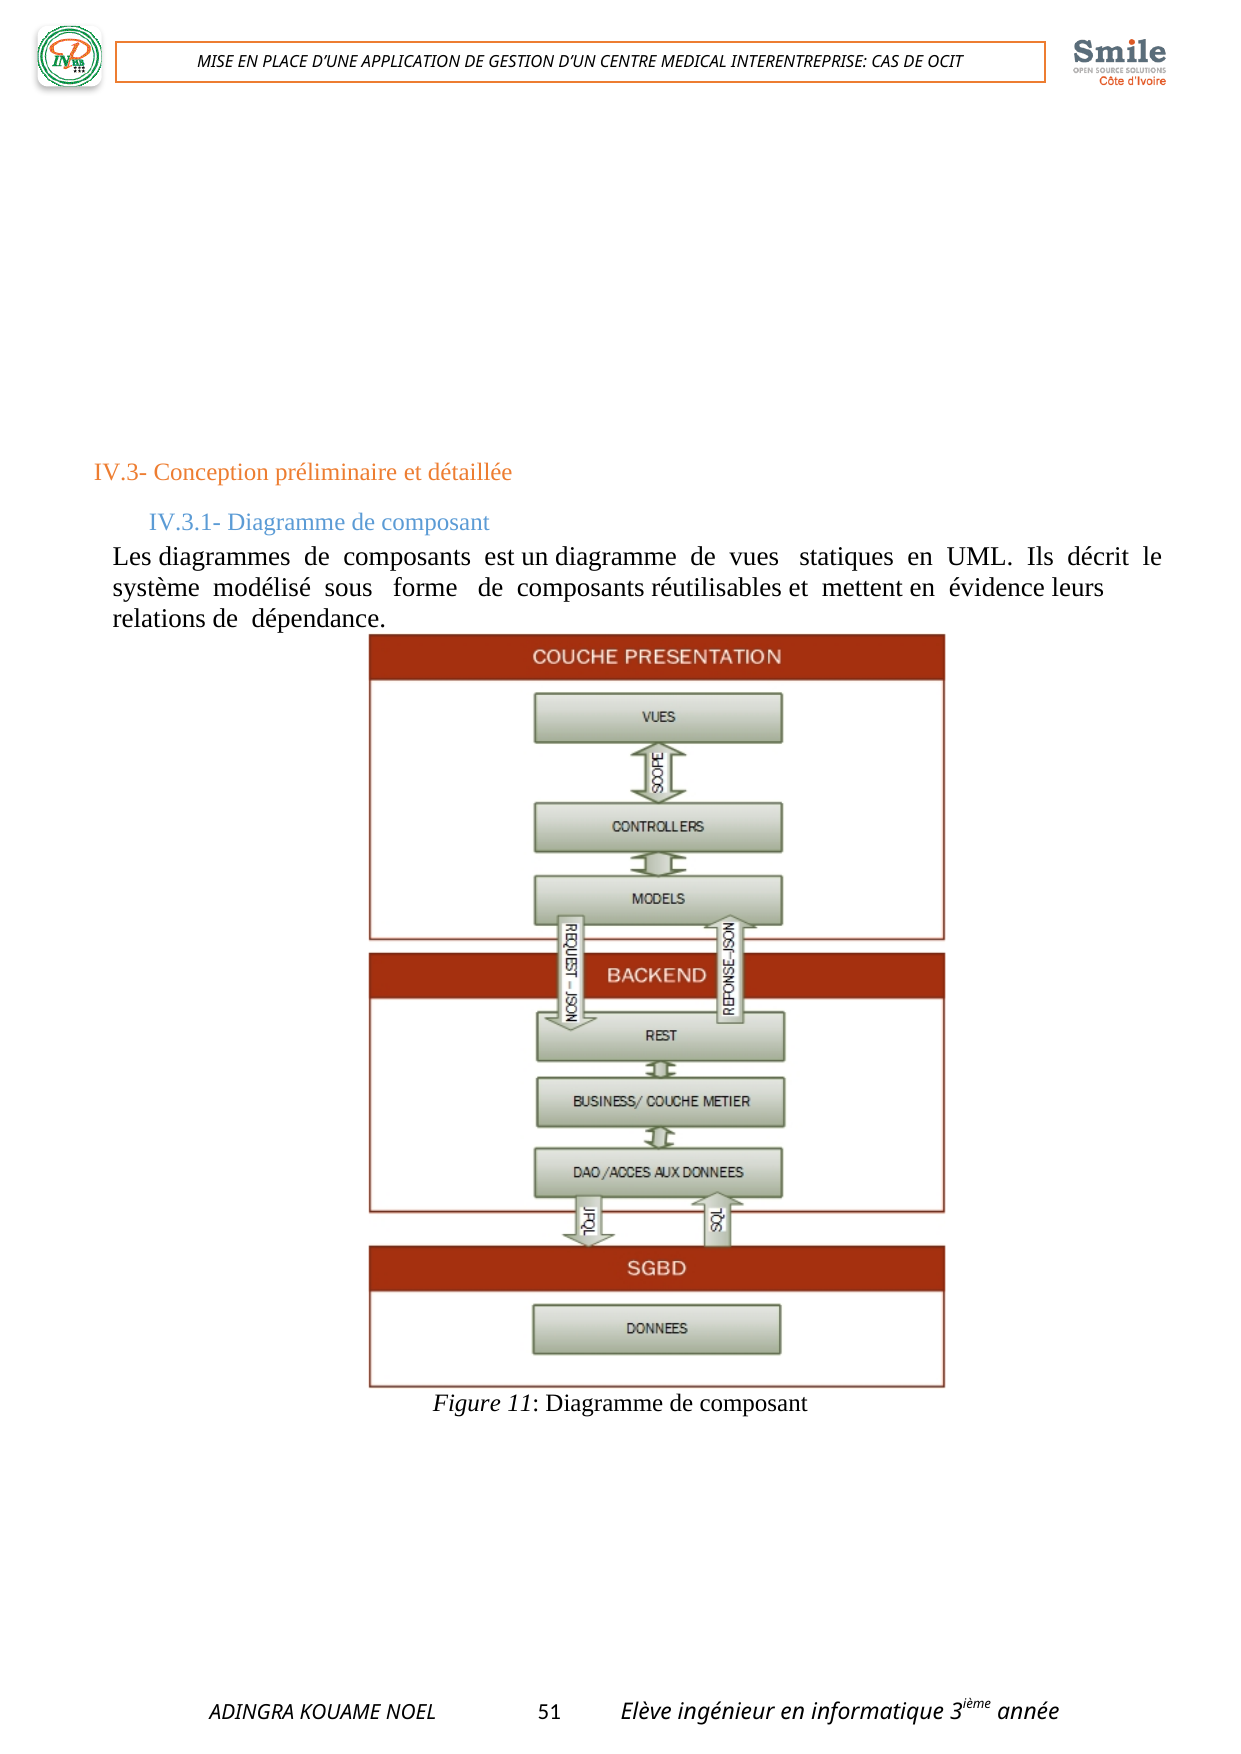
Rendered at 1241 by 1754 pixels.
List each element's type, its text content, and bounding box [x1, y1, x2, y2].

subtitle IV.3.1- Diagramme de composant [75, 507, 1165, 536]
subtitle IV.3- Conception préliminaire et détaillée [75, 457, 1165, 486]
picture [368, 633, 946, 1389]
text Les diagrammes de composants est un diagramme de vues statiques en UML. Ils décrit le système modélisé sous forme de composants réutilisables et mettent en évidence leurs relations de dépendance. [112, 540, 1165, 633]
picture [1072, 37, 1167, 86]
